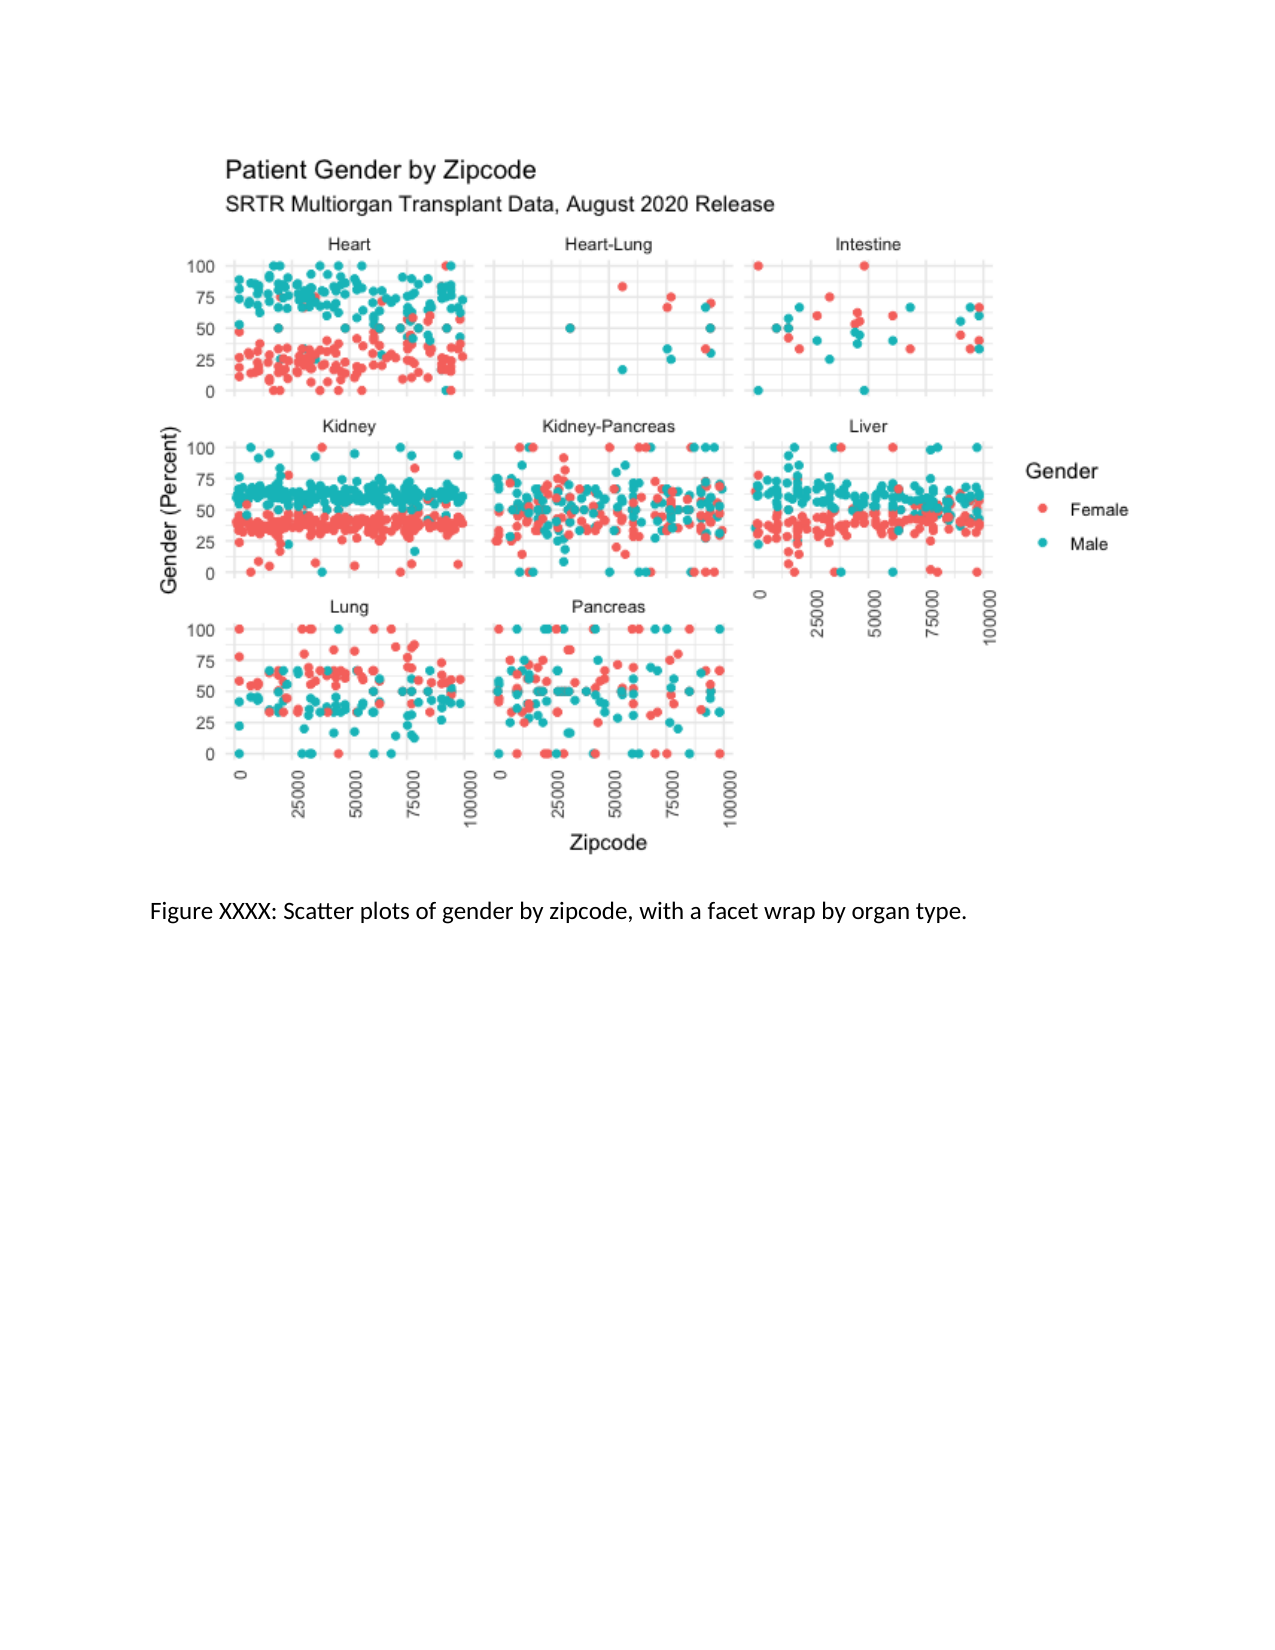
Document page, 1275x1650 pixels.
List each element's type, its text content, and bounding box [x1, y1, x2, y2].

picture [150, 150, 1151, 865]
text Figure XXXX: Scatter plots of gender by zipcode, with a facet wrap by organ type. [150, 895, 1125, 926]
